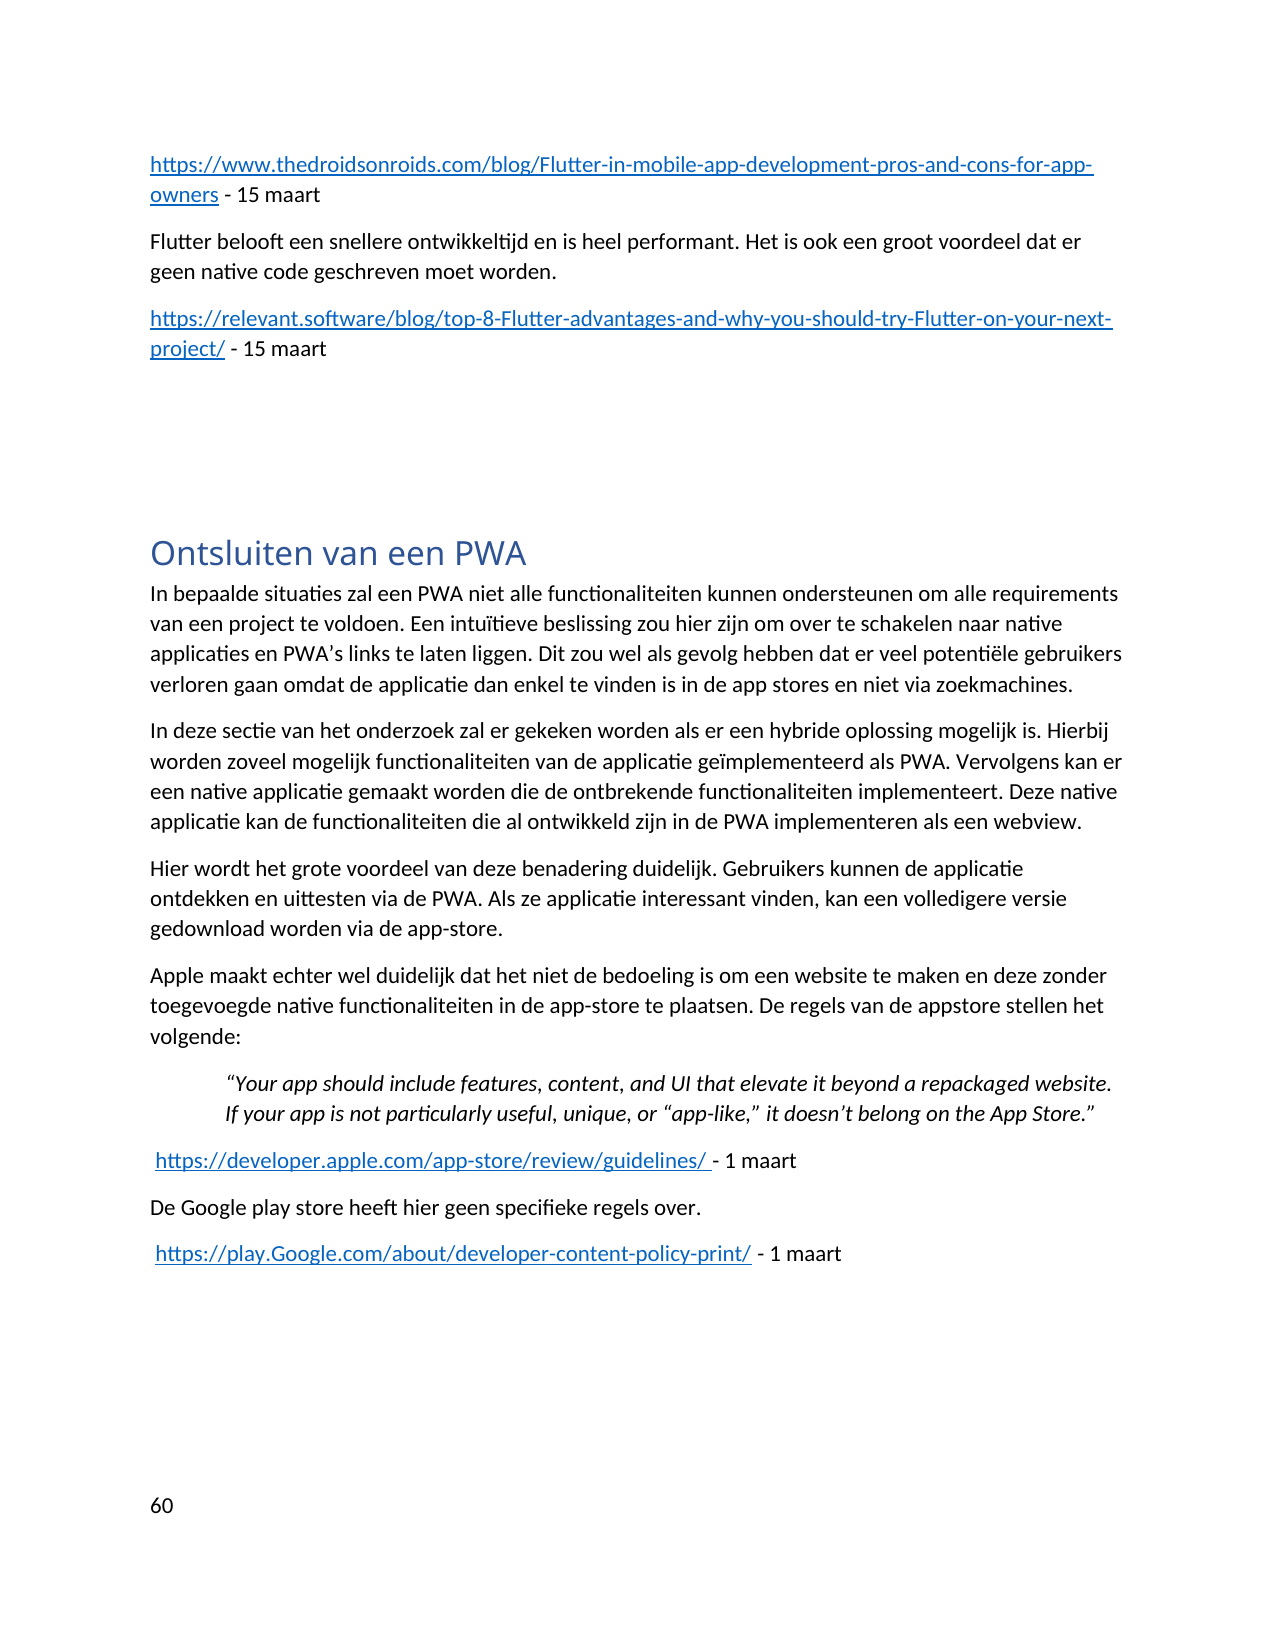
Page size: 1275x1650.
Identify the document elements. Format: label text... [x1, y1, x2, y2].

text Flutter belooft een snellere ontwikkeltijd en is heel performant. Het is ook een groot voordeel dat er geen native code geschreven moet worden. [150, 227, 1125, 285]
text Hier wordt het grote voordeel van deze benadering duidelijk. Gebruikers kunnen de applicatie ontdekken en uittesten via de PWA. Als ze applicatie interessant vinden, kan een volledigere versie gedownload worden via de app-store. [150, 854, 1125, 943]
text De Google play store heeft hier geen specifieke regels over. [150, 1193, 1125, 1221]
text In bepaalde situaties zal een PWA niet alle functionaliteiten kunnen ondersteunen om alle requirements van een project te voldoen. Een intuïtieve beslissing zou hier zijn om over te schakelen naar native applicaties en PWA’s links te laten liggen. Dit zou wel als gevolg hebben dat er veel potentiële gebruikers verloren gaan omdat de applicatie dan enkel te vinden is in de app stores en niet via zoekmachines. [150, 579, 1125, 698]
subtitle Ontsluiten van een PWA [150, 530, 1125, 576]
text https://play.Google.com/about/developer-content-policy-print/ - 1 maart [150, 1239, 1125, 1268]
text Apple maakt echter wel duidelijk dat het niet de bedoeling is om een website te maken en deze zonder toegevoegde native functionaliteiten in de app-store te plaatsen. De regels van de appstore stellen het volgende: [150, 961, 1125, 1050]
text https://www.thedroidsonroids.com/blog/Flutter-in-mobile-app-development-pros-and-cons-for-app-owners - 15 maart [150, 150, 1125, 208]
text “Your app should include features, content, and UI that elevate it beyond a repackaged website. If your app is not particularly useful, unique, or “app-like,” it doesn’t belong on the App Store.” [225, 1069, 1125, 1127]
text https://relevant.software/blog/top-8-Flutter-advantages-and-why-you-should-try-Flutter-on-your-next-project/ - 15 maart [150, 304, 1125, 362]
text https://developer.apple.com/app-store/review/guidelines/ - 1 maart [150, 1146, 1125, 1174]
text In deze sectie van het onderzoek zal er gekeken worden als er een hybride oplossing mogelijk is. Hierbij worden zoveel mogelijk functionaliteiten van de applicatie geïmplementeerd als PWA. Vervolgens kan er een native applicatie gemaakt worden die de ontbrekende functionaliteiten implementeert. Deze native applicatie kan de functionaliteiten die al ontwikkeld zijn in de PWA implementeren als een webview. [150, 717, 1125, 835]
